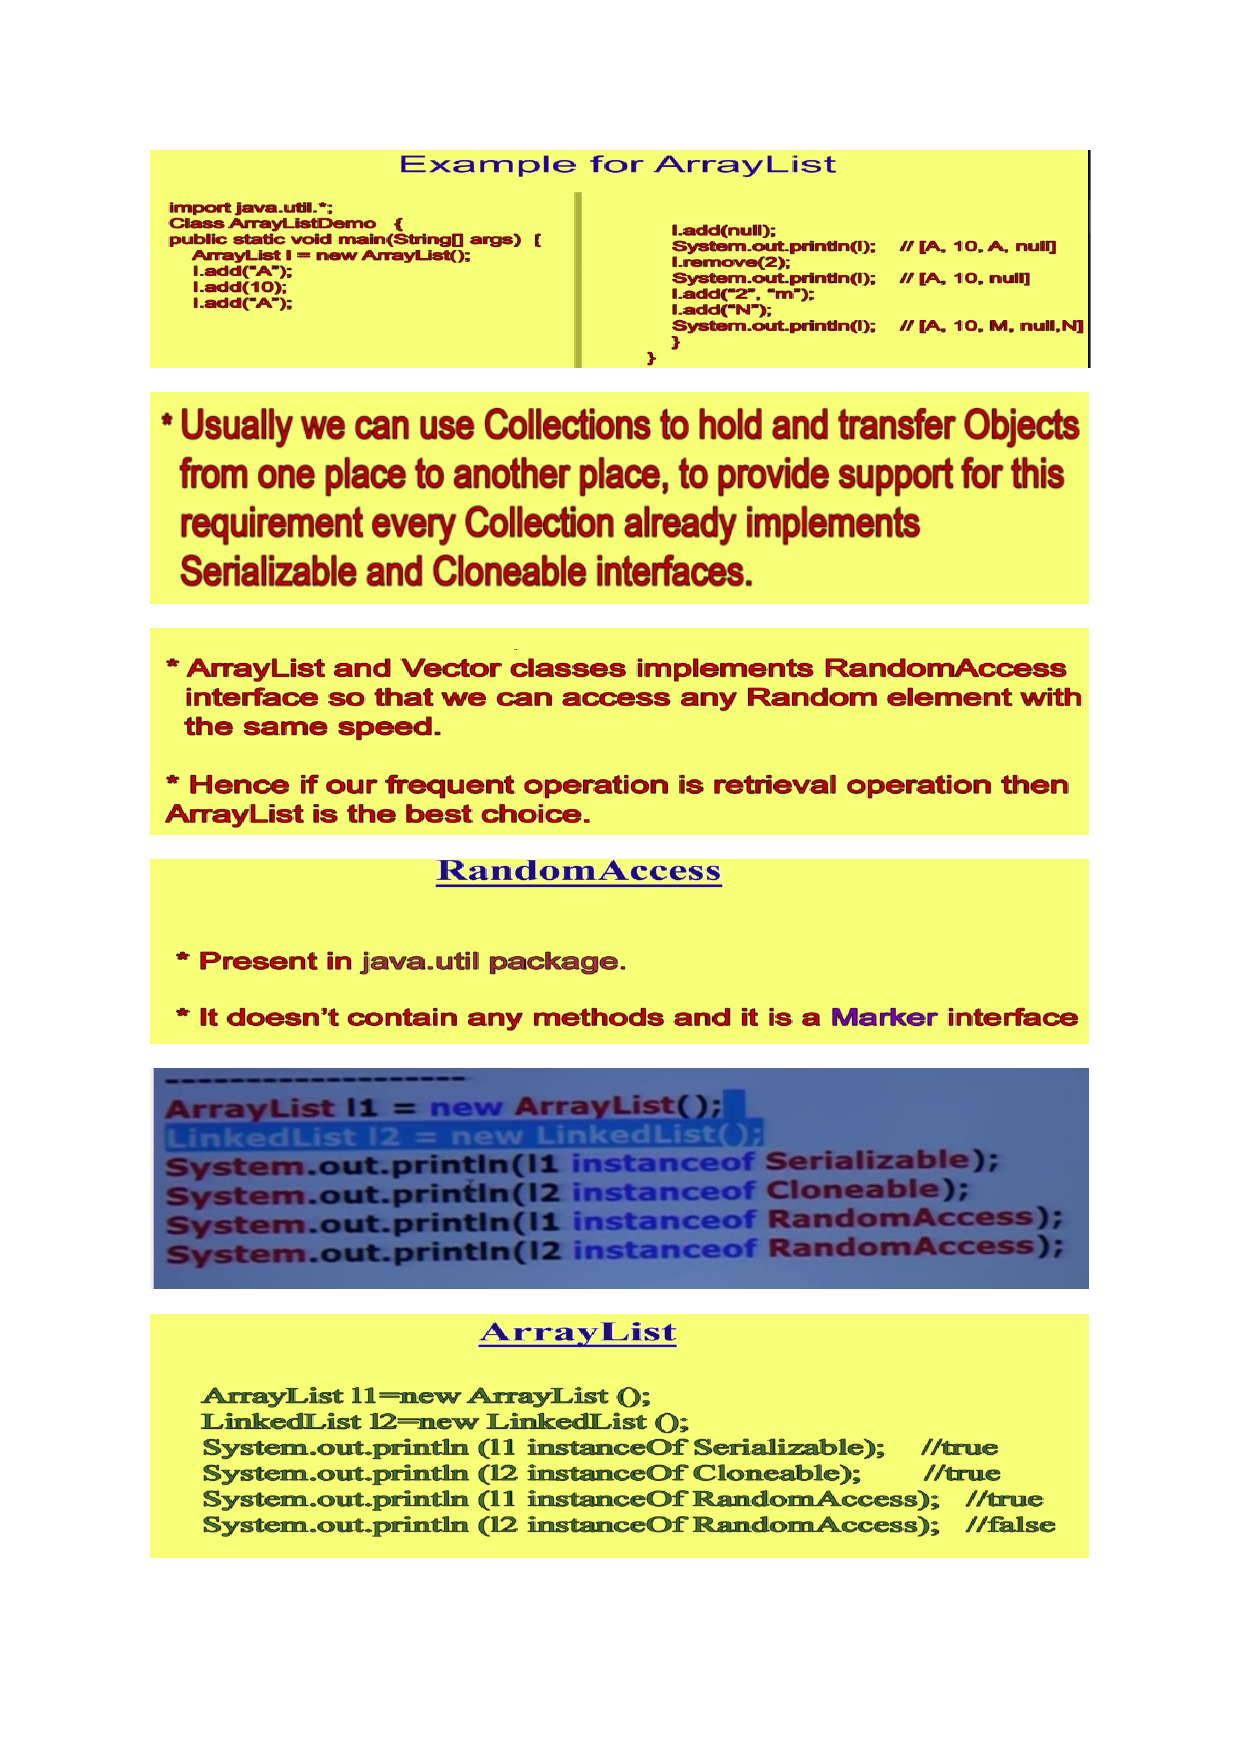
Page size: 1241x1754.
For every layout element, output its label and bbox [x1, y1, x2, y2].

picture [150, 1314, 1089, 1558]
picture [150, 628, 1089, 835]
picture [150, 150, 1091, 368]
picture [150, 392, 1089, 604]
picture [150, 859, 1089, 1044]
picture [150, 1068, 1089, 1289]
